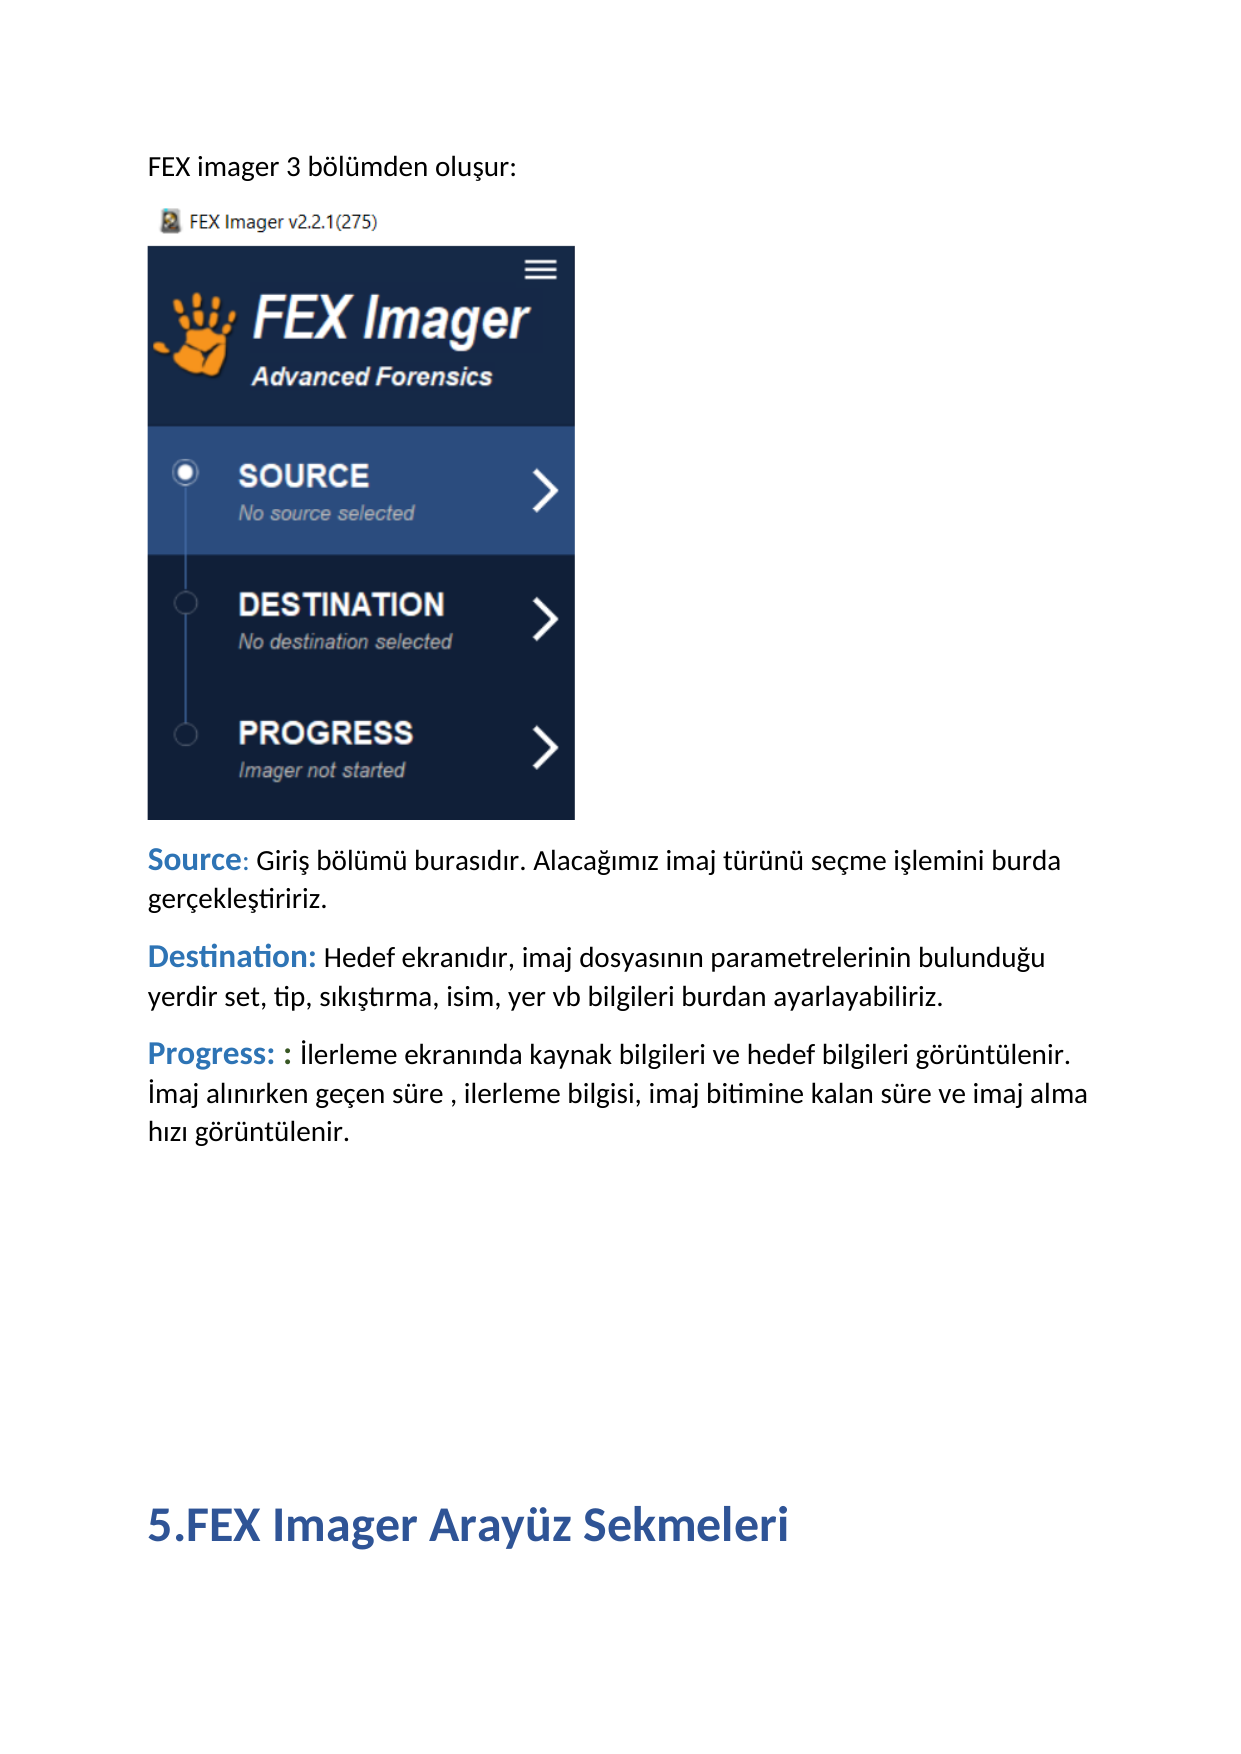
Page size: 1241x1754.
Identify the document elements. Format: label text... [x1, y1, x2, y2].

picture [147, 202, 575, 820]
text 5.FEX Imager Arayüz Sekmeleri [148, 1493, 1093, 1554]
text Source: Giriş bölümü burasıdır. Alacağımız imaj türünü seçme işlemini burda gerçekleştiririz. [148, 838, 1093, 916]
text Progress: : İlerleme ekranında kaynak bilgileri ve hedef bilgileri görüntülenir. İmaj alınırken geçen süre , ilerleme bilgisi, imaj bitimine kalan süre ve imaj alma hızı görüntülenir. [148, 1032, 1093, 1148]
text Destination: Hedef ekranıdır, imaj dosyasının parametrelerinin bulunduğu yerdir set, tip, sıkıştırma, isim, yer vb bilgileri burdan ayarlayabiliriz. [148, 935, 1093, 1013]
text FEX imager 3 bölümden oluşur: [148, 148, 1093, 183]
